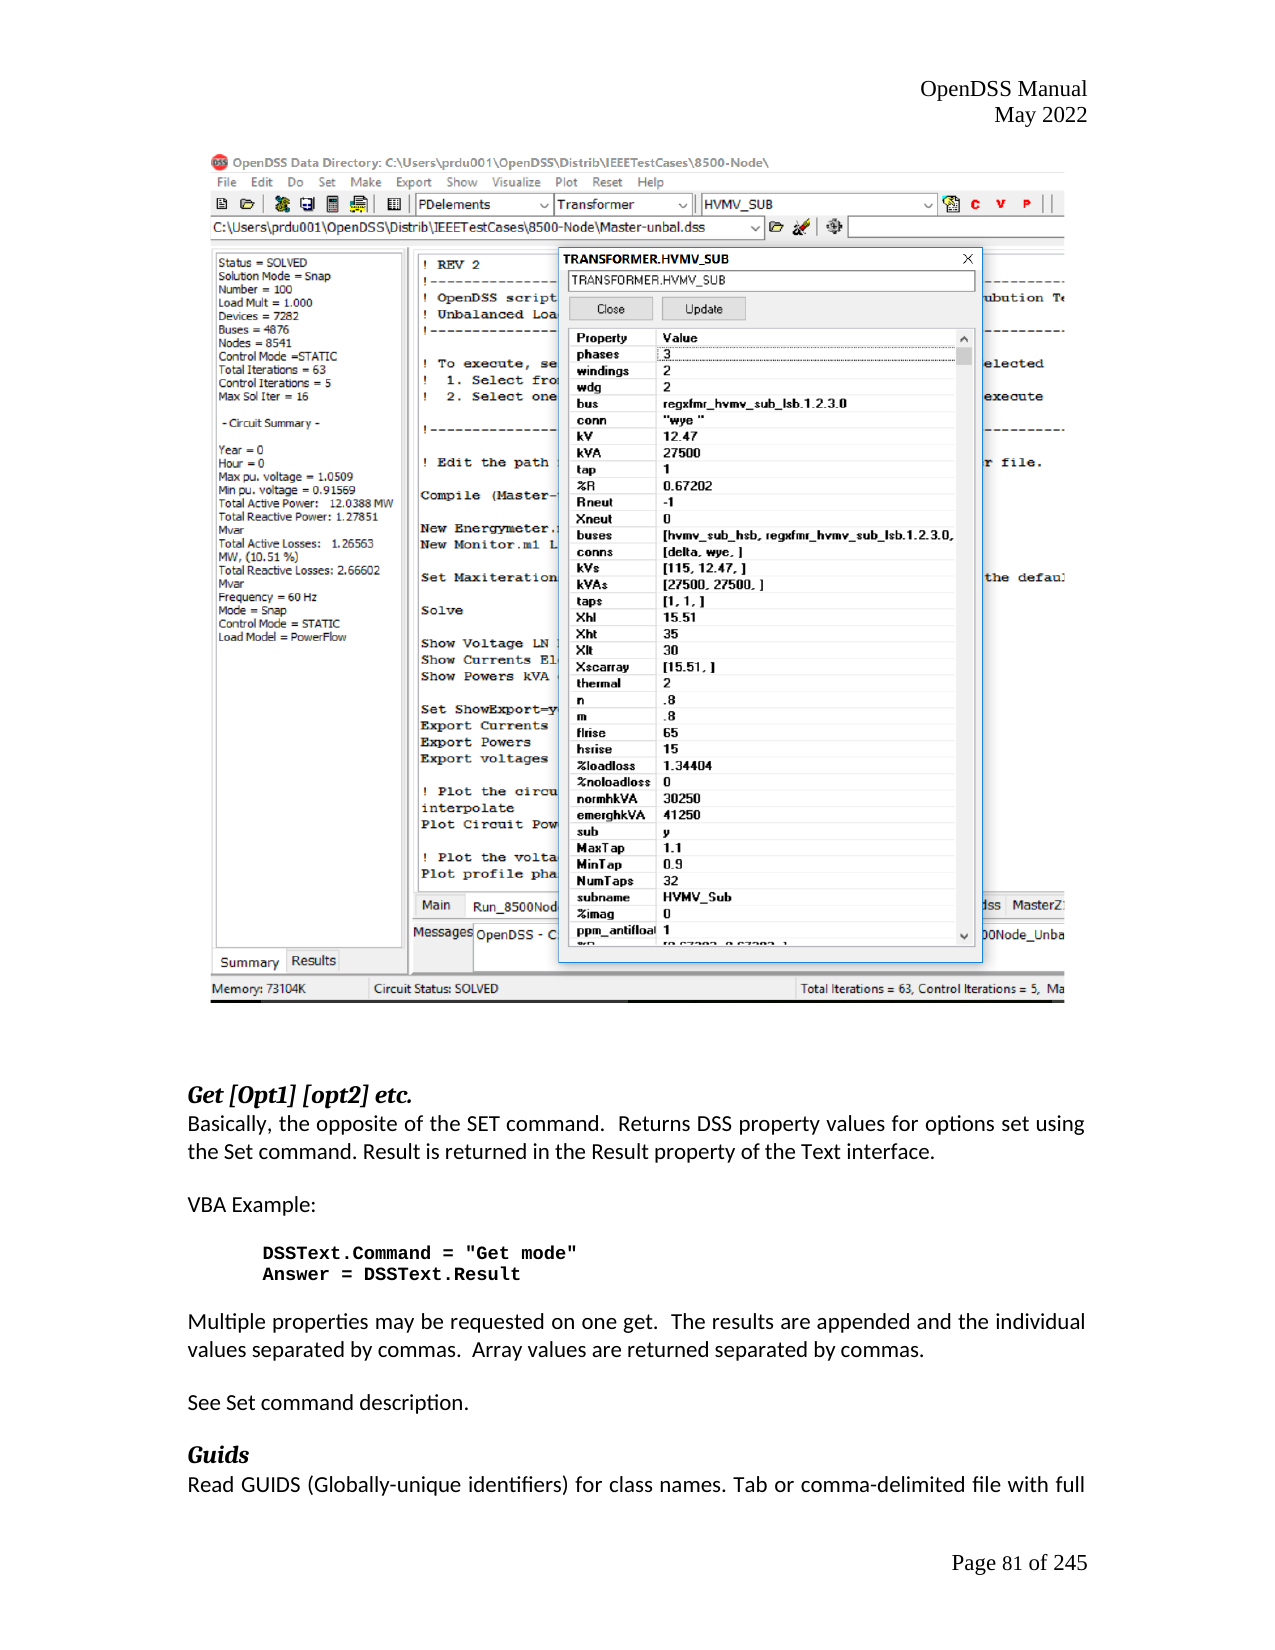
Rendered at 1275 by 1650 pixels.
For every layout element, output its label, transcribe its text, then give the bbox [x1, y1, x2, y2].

text Basically, the opposite of the SET command. Returns DSS property values for options set using the Set command. Result is returned in the Result property of the Text interface. [187, 1109, 1087, 1166]
text DSSText.Command = "Get mode" [262, 1243, 1087, 1265]
text VBA Example: [187, 1191, 1087, 1218]
subtitle Guids [187, 1441, 1087, 1470]
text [187, 1470, 1087, 1498]
text Multiple properties may be requested on one get. The results are appended and the individual values separated by commas. Array values are returned separated by commas. [187, 1307, 1087, 1363]
text See Set command description. [187, 1388, 1087, 1416]
picture [210, 152, 1065, 1003]
subtitle Get [Opt1] [opt2] etc. [187, 1081, 1087, 1109]
text Answer = DSSText.Result [262, 1265, 1087, 1286]
